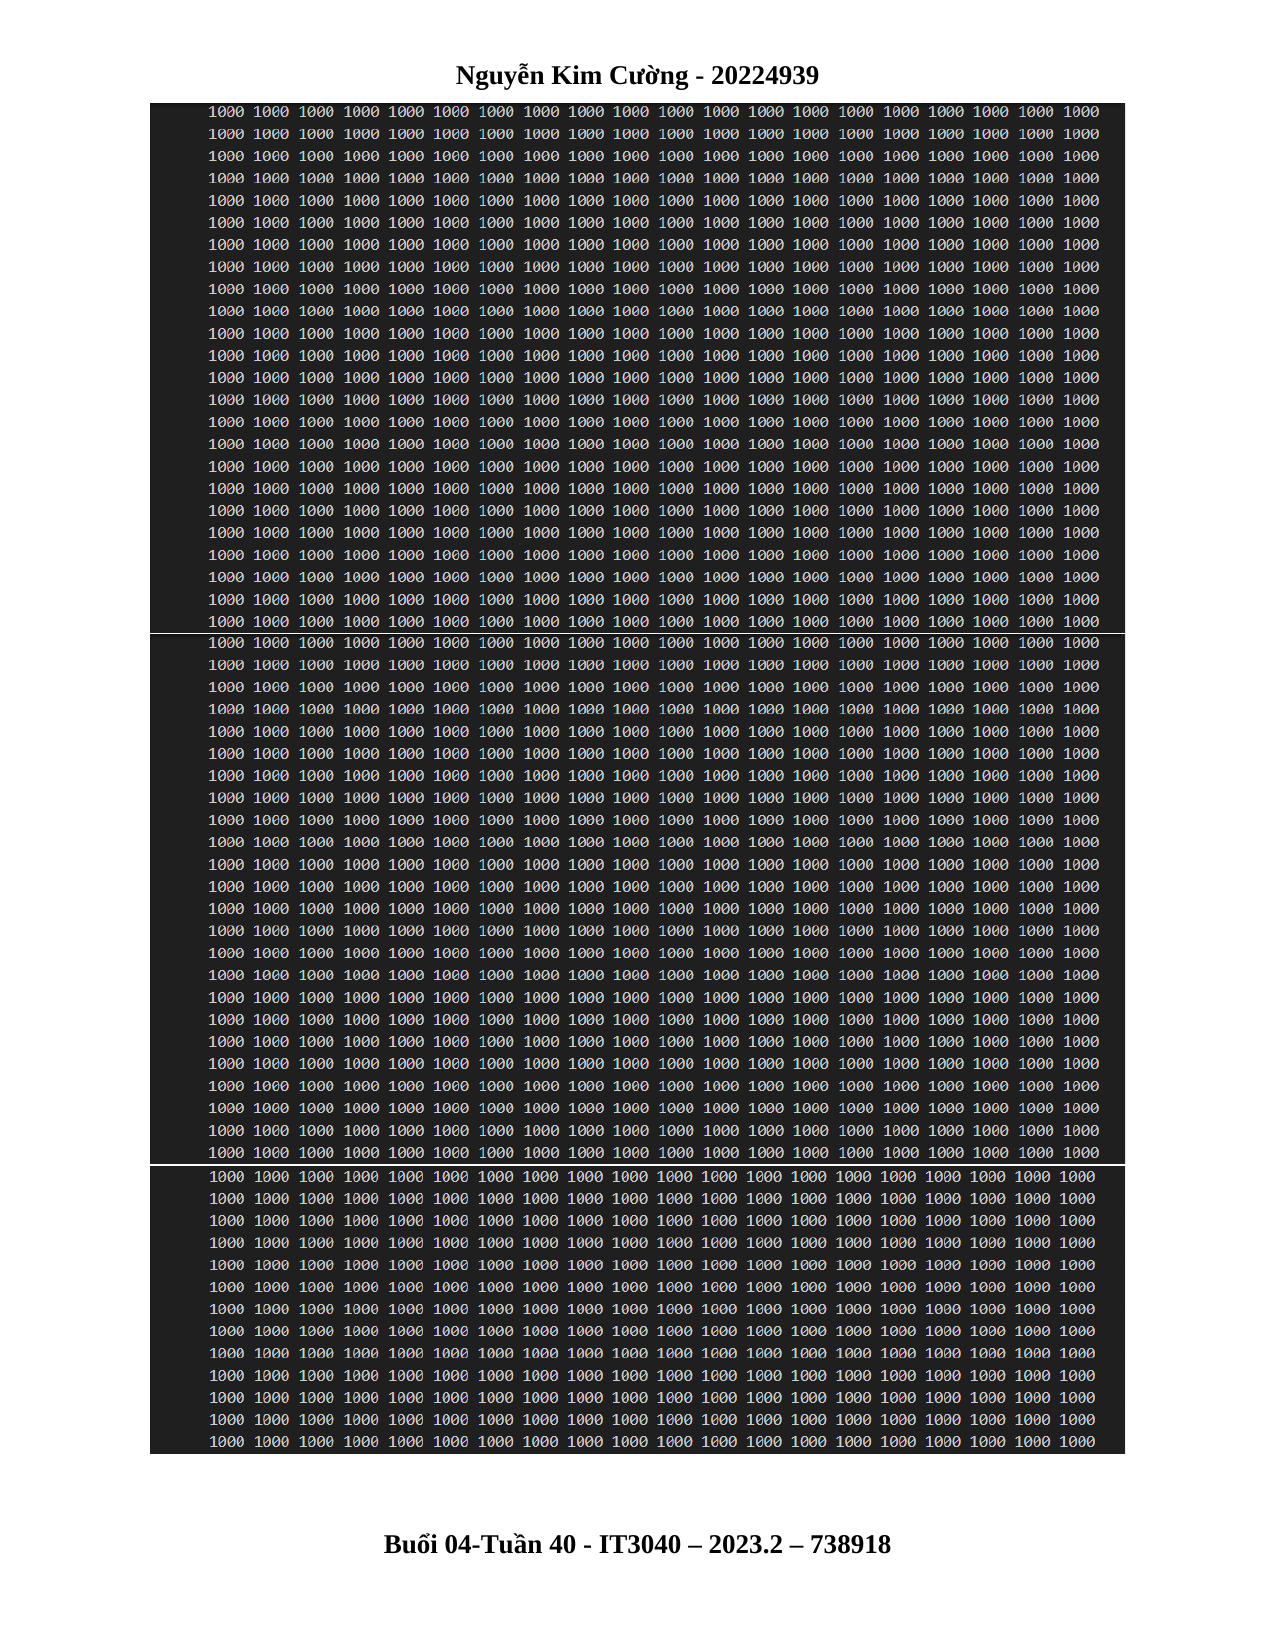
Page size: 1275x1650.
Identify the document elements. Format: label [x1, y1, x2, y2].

picture [150, 634, 1125, 1164]
picture [150, 103, 1125, 633]
picture [150, 1166, 1125, 1454]
